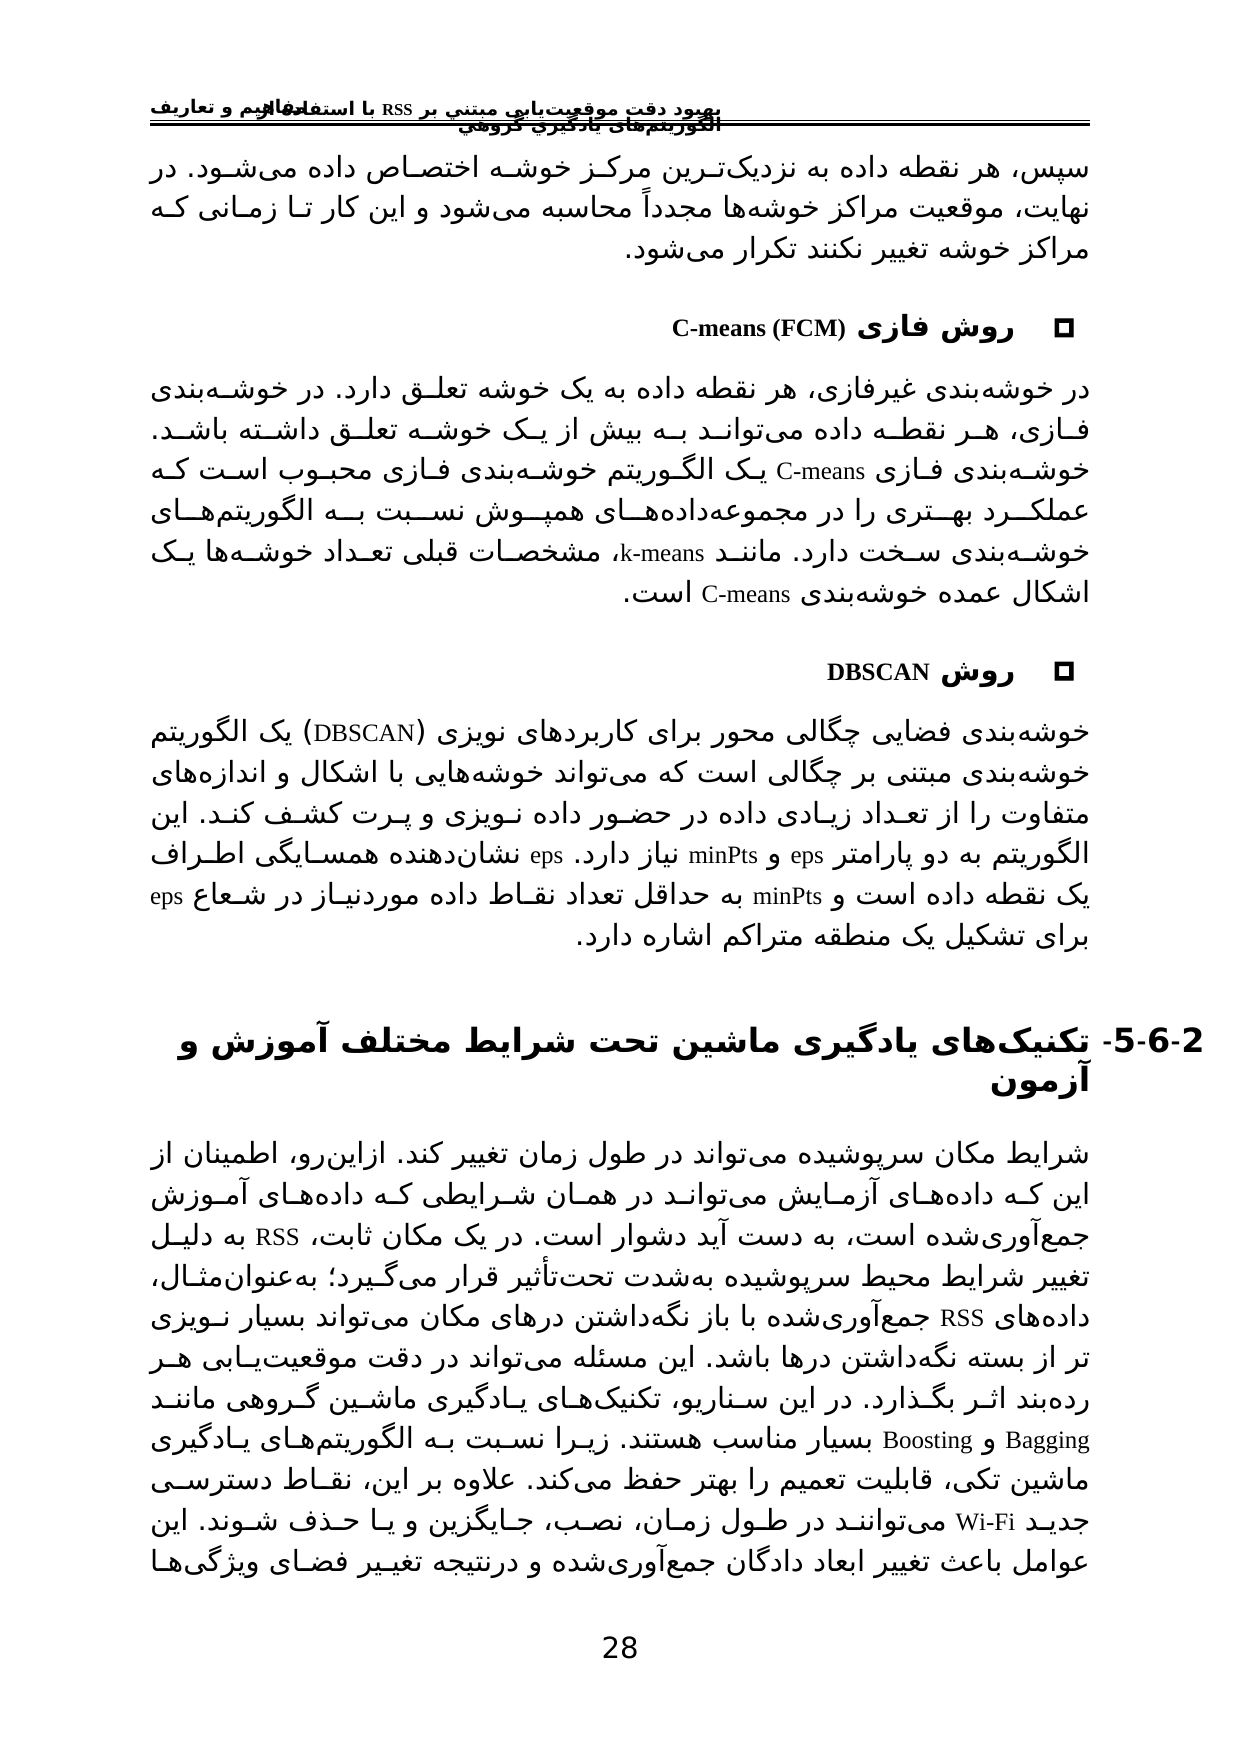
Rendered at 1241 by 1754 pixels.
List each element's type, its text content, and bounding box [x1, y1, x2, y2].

text در خوشه‌بندی غیرفازی، هر نقطه داده به یک خوشه تعلق دارد. در خوشه‌بندی فازی، هر نقطه داده می‌تواند به بیش از یک خوشه تعلق داشته باشد. خوشه‌بندی فازی C-means یک الگوریتم خوشه‌بندی فازی محبوب است که عملکرد بهتری را در مجموعه‌داده‌های همپوش نسبت به الگوریتم‌های خوشه‌بندی سخت دارد. مانند k-means، مشخصات قبلی تعداد خوشه‌ها یک اشکال عمده خوشه‌بندی C-means است. [150, 371, 1090, 609]
text روش DBSCAN [150, 653, 1053, 687]
text روش فازی C-means (FCM) [150, 310, 1053, 344]
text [150, 1137, 1090, 1578]
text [150, 150, 1090, 265]
text خوشه‌بندی فضایی چگالی محور برای کاربردهای نویزی (DBSCAN) یک الگوریتم خوشه‌بندی مبتنی بر چگالی است که می‌تواند خوشه‌هایی با اشکال و اندازه‌های متفاوت را از تعداد زیادی داده در حضور داده نویزی و پرت کشف کند. این الگوریتم به دو پارامتر eps و minPts نیاز دارد. eps نشان‌دهنده همسایگی اطراف یک نقطه داده است و minPts به حداقل تعداد نقاط داده موردنیاز در شعاع eps برای تشکیل یک منطقه متراکم اشاره دارد. [150, 715, 1090, 952]
list تکنیک‌های یادگیری ماشین تحت شرایط مختلف آموزش و آزمون [150, 1022, 1090, 1099]
